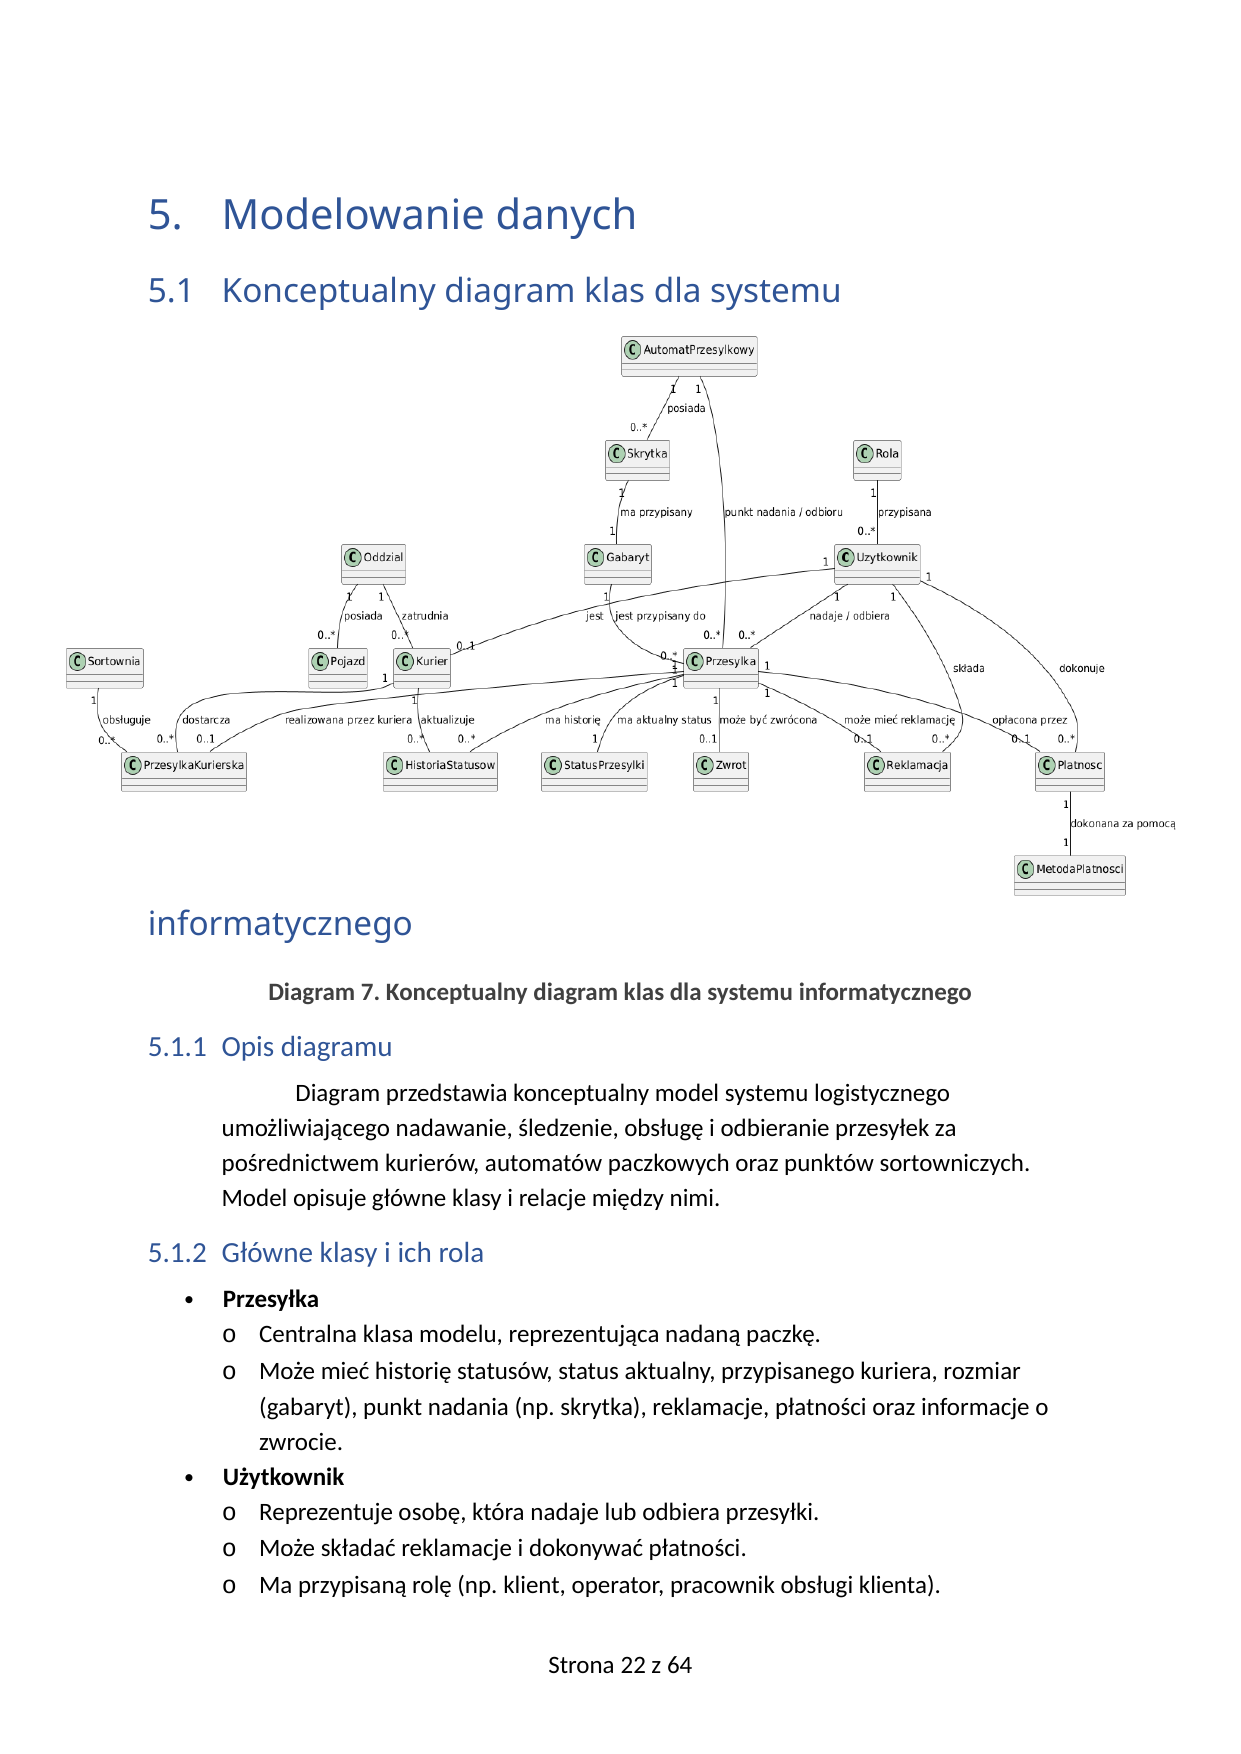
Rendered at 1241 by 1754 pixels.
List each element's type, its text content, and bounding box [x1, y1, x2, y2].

list Może mieć historię statusów, status aktualny, przypisanego kuriera, rozmiar (gabaryt), punkt nadania (np. skrytka), reklamacje, płatności oraz informacje o zwrocie. [222, 1355, 1093, 1457]
text Diagram przedstawia konceptualny model systemu logistycznego umożliwiającego nadawanie, śledzenie, obsługę i odbieranie przesyłek za pośrednictwem kurierów, automatów paczkowych oraz punktów sortowniczych. Model opisuje główne klasy i relacje między nimi. [221, 1077, 1093, 1213]
list Centralna klasa modelu, reprezentująca nadaną paczkę. [222, 1318, 1093, 1350]
list Przesyłka [185, 1283, 1093, 1314]
subtitle 5.1.1 Opis diagramu [148, 1028, 1093, 1064]
subtitle 5.1 Konceptualny diagram klas dla systemu informatycznego [148, 900, 1093, 945]
list Użytkownik [185, 1461, 1093, 1492]
list Może składać reklamacje i dokonywać płatności. [222, 1532, 1093, 1564]
subtitle 5. Modelowanie danych [148, 185, 1093, 242]
list Reprezentuje osobę, która nadaje lub odbiera przesyłki. [222, 1496, 1093, 1528]
picture [60, 330, 1181, 900]
subtitle 5.1 Konceptualny diagram klas dla systemu informatycznego [148, 267, 1093, 330]
list Ma przypisaną rolę (np. klient, operator, pracownik obsługi klienta). [222, 1569, 1093, 1601]
subtitle 5.1.2 Główne klasy i ich rola [148, 1234, 1093, 1270]
text Diagram 7. Konceptualny diagram klas dla systemu informatycznego [148, 976, 1093, 1007]
